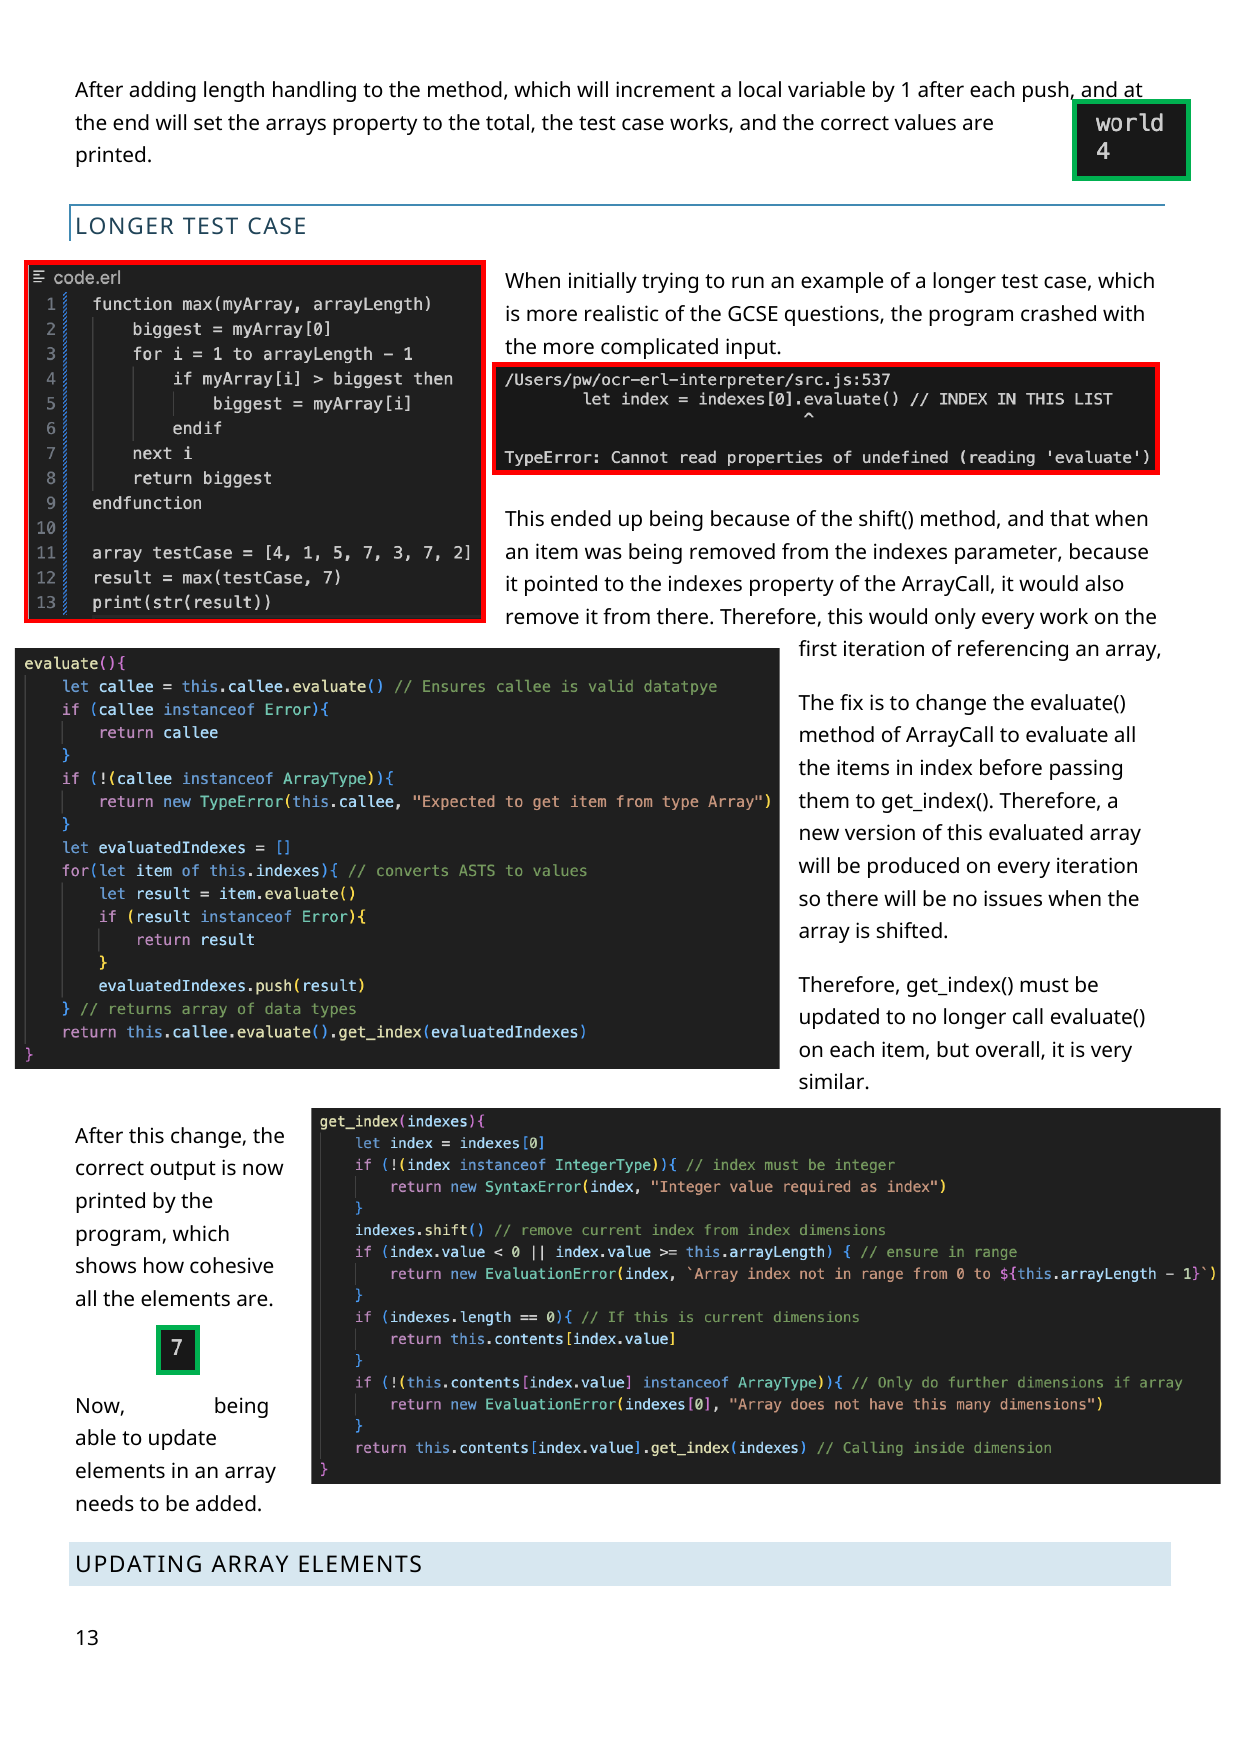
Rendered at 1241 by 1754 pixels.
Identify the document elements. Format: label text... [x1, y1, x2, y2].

text Therefore, get_index() must be updated to no longer call evaluate() on each item, but overall, it is very similar. [75, 970, 1165, 1096]
text The fix is to change the evaluate() method of ArrayCall to evaluate all the items in index before passing them to get_index(). Therefore, a new version of this evaluated array will be produced on every iteration so there will be no issues when the array is shifted. [780, 688, 1165, 945]
text After adding length handling to the method, which will increment a local variable by 1 after each push, and at the end will set the arrays property to the total, the test case works, and the correct values are printed. [75, 75, 1165, 169]
picture [1077, 104, 1186, 176]
picture [161, 1330, 195, 1370]
text When initially trying to run an example of a longer test case, which is more realistic of the GCSE questions, the program crashed with the more complicated input. [486, 267, 1165, 360]
subtitle longer test case [71, 206, 1165, 241]
text Now, being able to update elements in an array needs to be added. [75, 1391, 1165, 1517]
picture [14, 648, 780, 1069]
text This ended up being because of the shift() method, and that when an item was being removed from the indexes parameter, because it pointed to the indexes property of the ArrayCall, it would also remove it from there. Therefore, this would only every work on the first iteration of referencing an array, [75, 385, 1165, 663]
picture [496, 367, 1155, 470]
text After this change, the correct output is now printed by the program, which shows how cohesive all the elements are. [75, 1121, 311, 1312]
picture [28, 265, 481, 619]
subtitle updating array elements [75, 1548, 1165, 1579]
picture [311, 1108, 1221, 1484]
